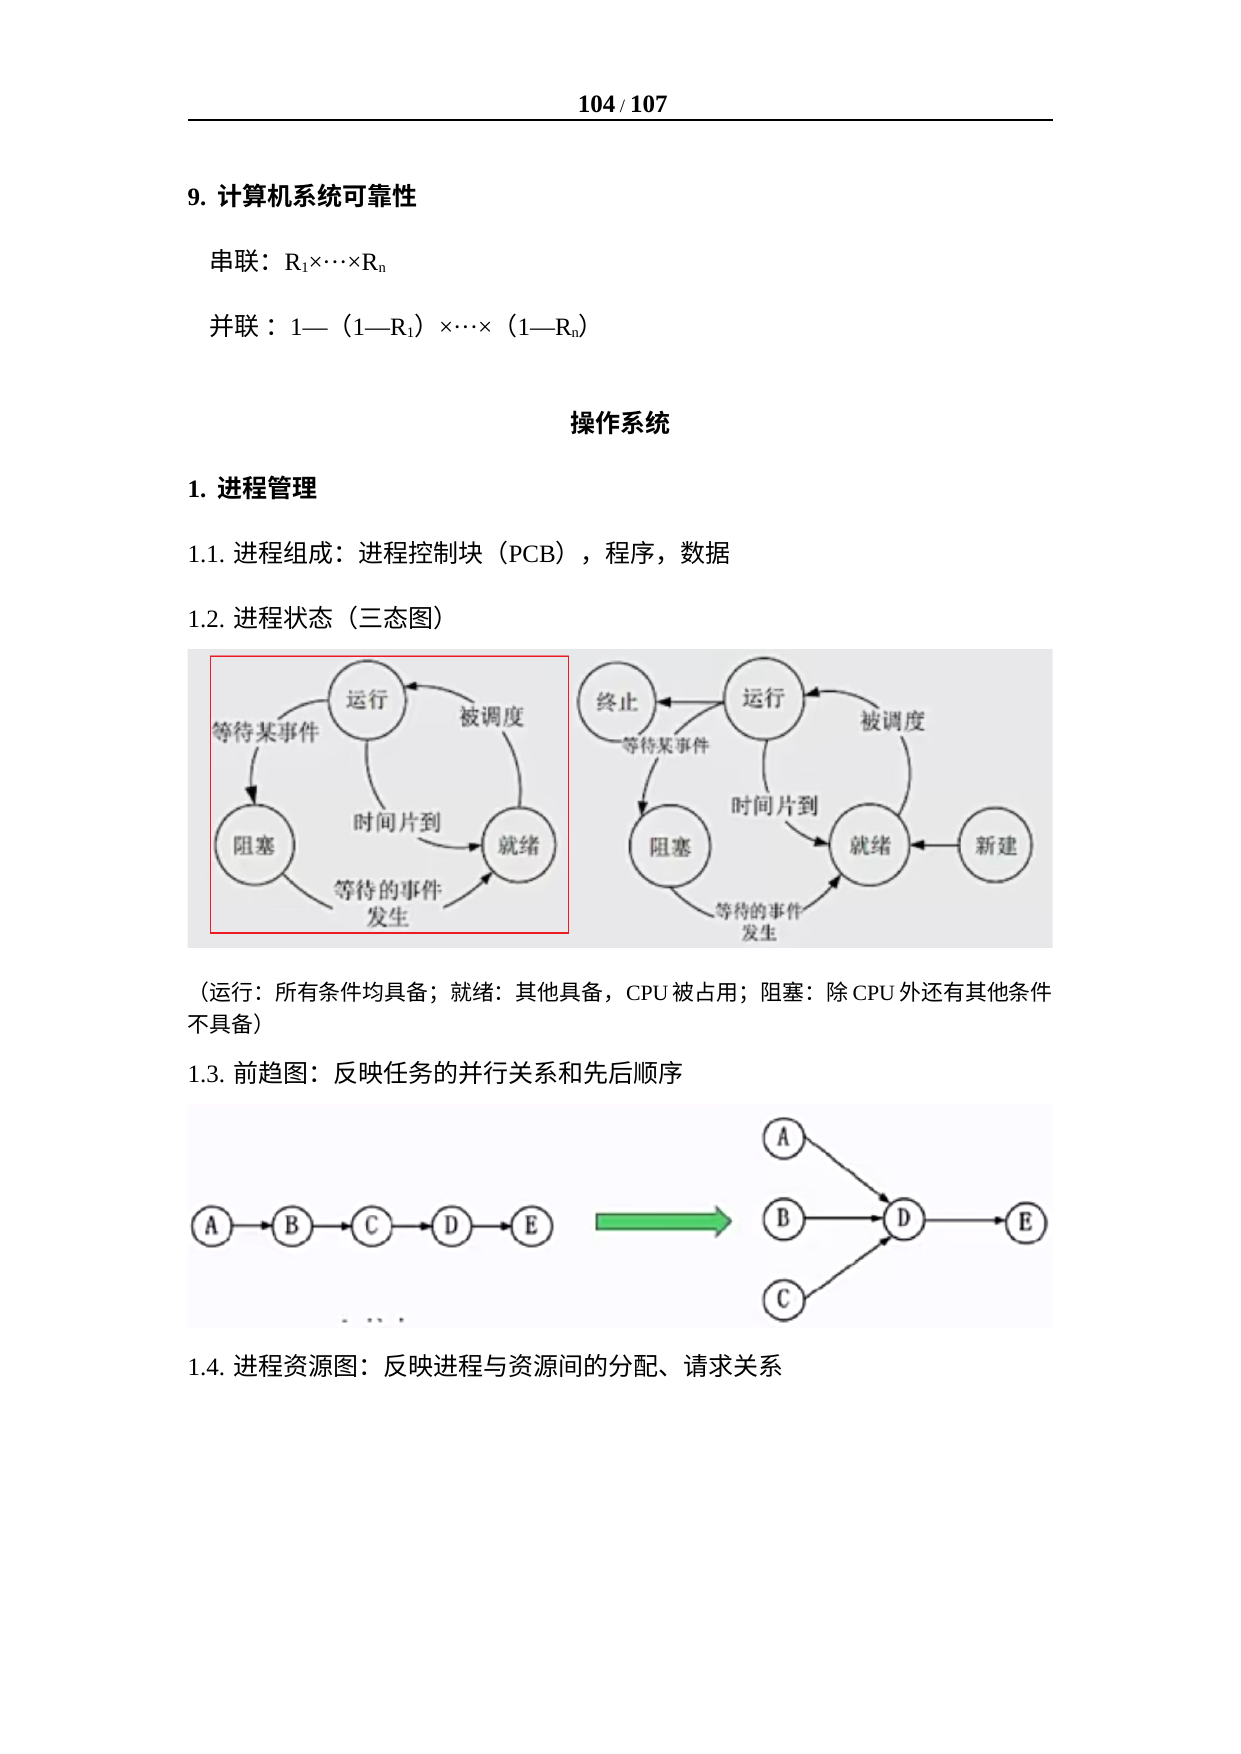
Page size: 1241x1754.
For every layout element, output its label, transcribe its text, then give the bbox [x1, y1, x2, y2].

list 进程管理 [187, 454, 1053, 519]
picture [187, 1104, 1053, 1328]
list 进程资源图：反映进程与资源间的分配、请求关系 [187, 1332, 1053, 1397]
text 操作系统 [187, 389, 1053, 454]
text （运行：所有条件均具备；就绪：其他具备，CPU被占用；阻塞：除CPU外还有其他条件不具备） [187, 974, 1053, 1039]
picture [187, 649, 1053, 948]
list 计算机系统可靠性 [187, 162, 1053, 227]
text 串联：R1×···×Rn [209, 227, 1053, 292]
list 进程状态（三态图） [187, 584, 1053, 649]
list 前趋图：反映任务的并行关系和先后顺序 [187, 1039, 1053, 1104]
text 并联 ：1—（1—R1）×···×（1—Rn） [209, 292, 1053, 357]
list 进程组成：进程控制块（PCB），程序，数据 [187, 519, 1053, 584]
